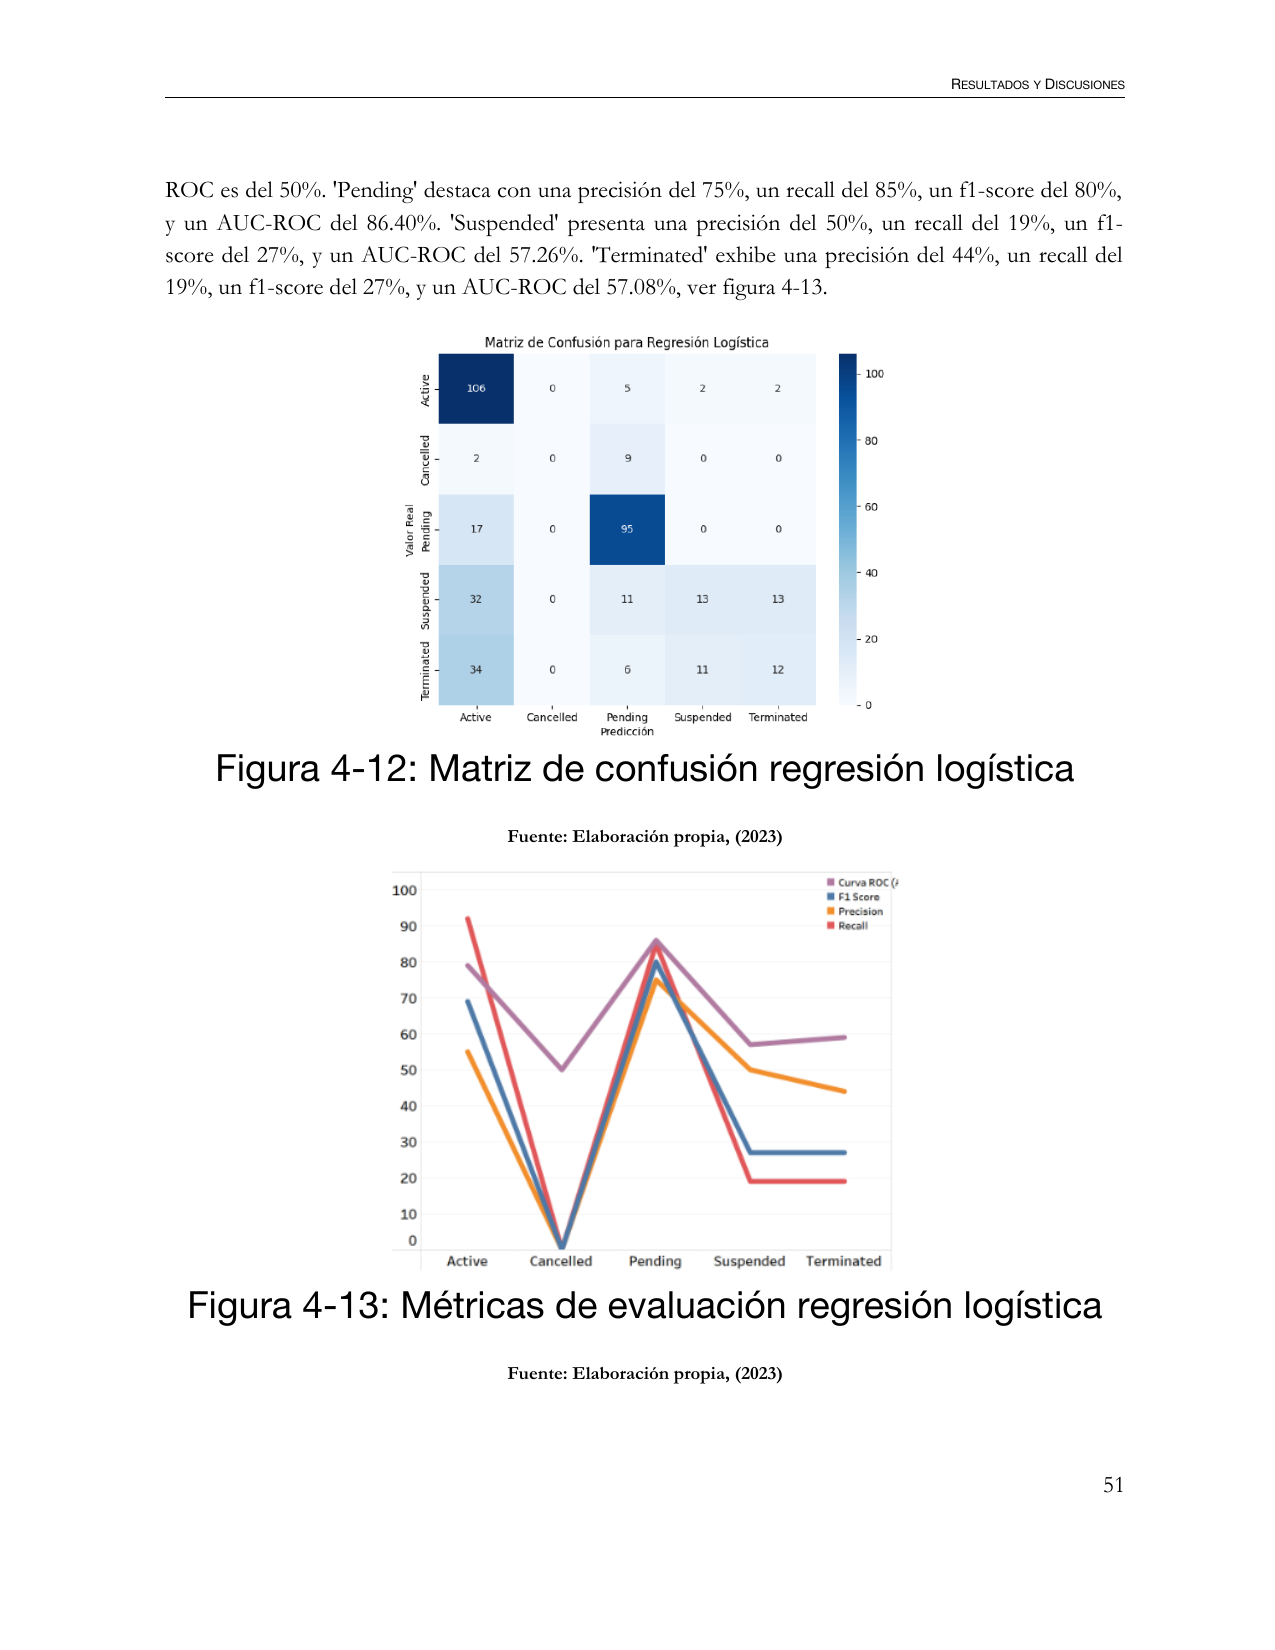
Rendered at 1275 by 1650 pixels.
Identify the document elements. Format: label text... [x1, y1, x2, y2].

subtitle Figura 4-12: Matriz de confusión regresión logística [165, 744, 1125, 792]
text Fuente: Elaboración propia, (2023) [165, 1363, 1125, 1384]
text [165, 177, 1125, 301]
text Fuente: Elaboración propia, (2023) [165, 826, 1125, 847]
picture [402, 331, 888, 745]
subtitle Figura 4-13: Métricas de evaluación regresión logística [165, 1282, 1125, 1329]
picture [381, 868, 909, 1282]
